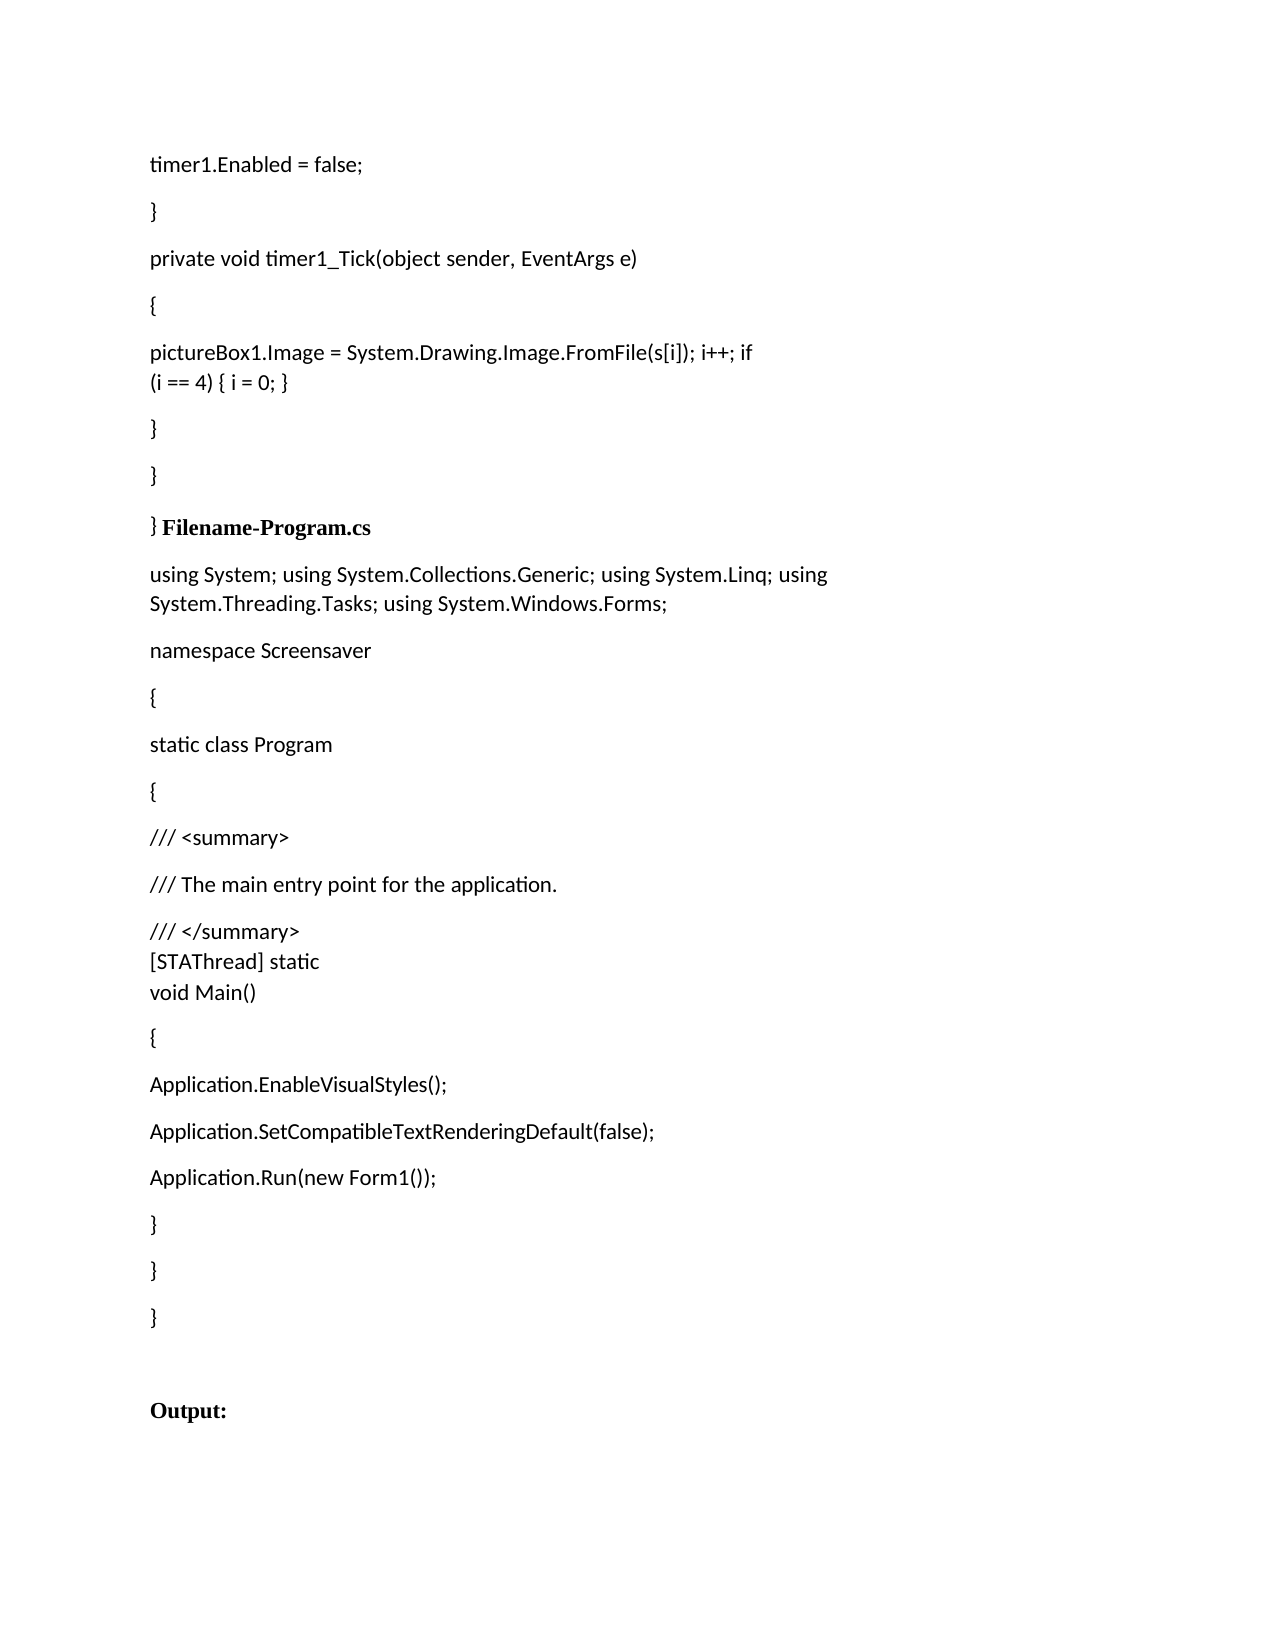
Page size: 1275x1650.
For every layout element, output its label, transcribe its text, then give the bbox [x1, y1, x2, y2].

text Output: [149, 1397, 1198, 1423]
text } [149, 197, 1198, 225]
text /// </summary> [STAThread] static void Main() [149, 917, 320, 1006]
text namespace Screensaver [149, 636, 1198, 664]
text static class Program [149, 730, 1198, 758]
text Application.EnableVisualStyles(); Application.SetCompatibleTextRenderingDefault(false); Application.Run(new Form1()); [149, 1070, 664, 1191]
text } Filename-Program.cs [149, 511, 1198, 541]
text } [149, 462, 1198, 490]
text { [149, 777, 1198, 805]
text } [149, 1210, 1198, 1238]
text using System; using System.Collections.Generic; using System.Linq; using System.Threading.Tasks; using System.Windows.Forms; [149, 560, 1062, 617]
text { [149, 1023, 1198, 1051]
text timer1.Enabled = false; [149, 150, 1198, 178]
text } [149, 1303, 1198, 1332]
text } [149, 1257, 1198, 1285]
text } [149, 414, 1198, 443]
text private void timer1_Tick(object sender, EventArgs e) [149, 244, 1198, 272]
text { [149, 291, 1198, 319]
text { [149, 683, 1198, 711]
text /// The main entry point for the application. [149, 870, 1198, 898]
text /// <summary> [149, 823, 1198, 852]
text pictureBox1.Image = System.Drawing.Image.FromFile(s[i]); i++; if (i == 4) { i = 0; } [149, 338, 759, 396]
